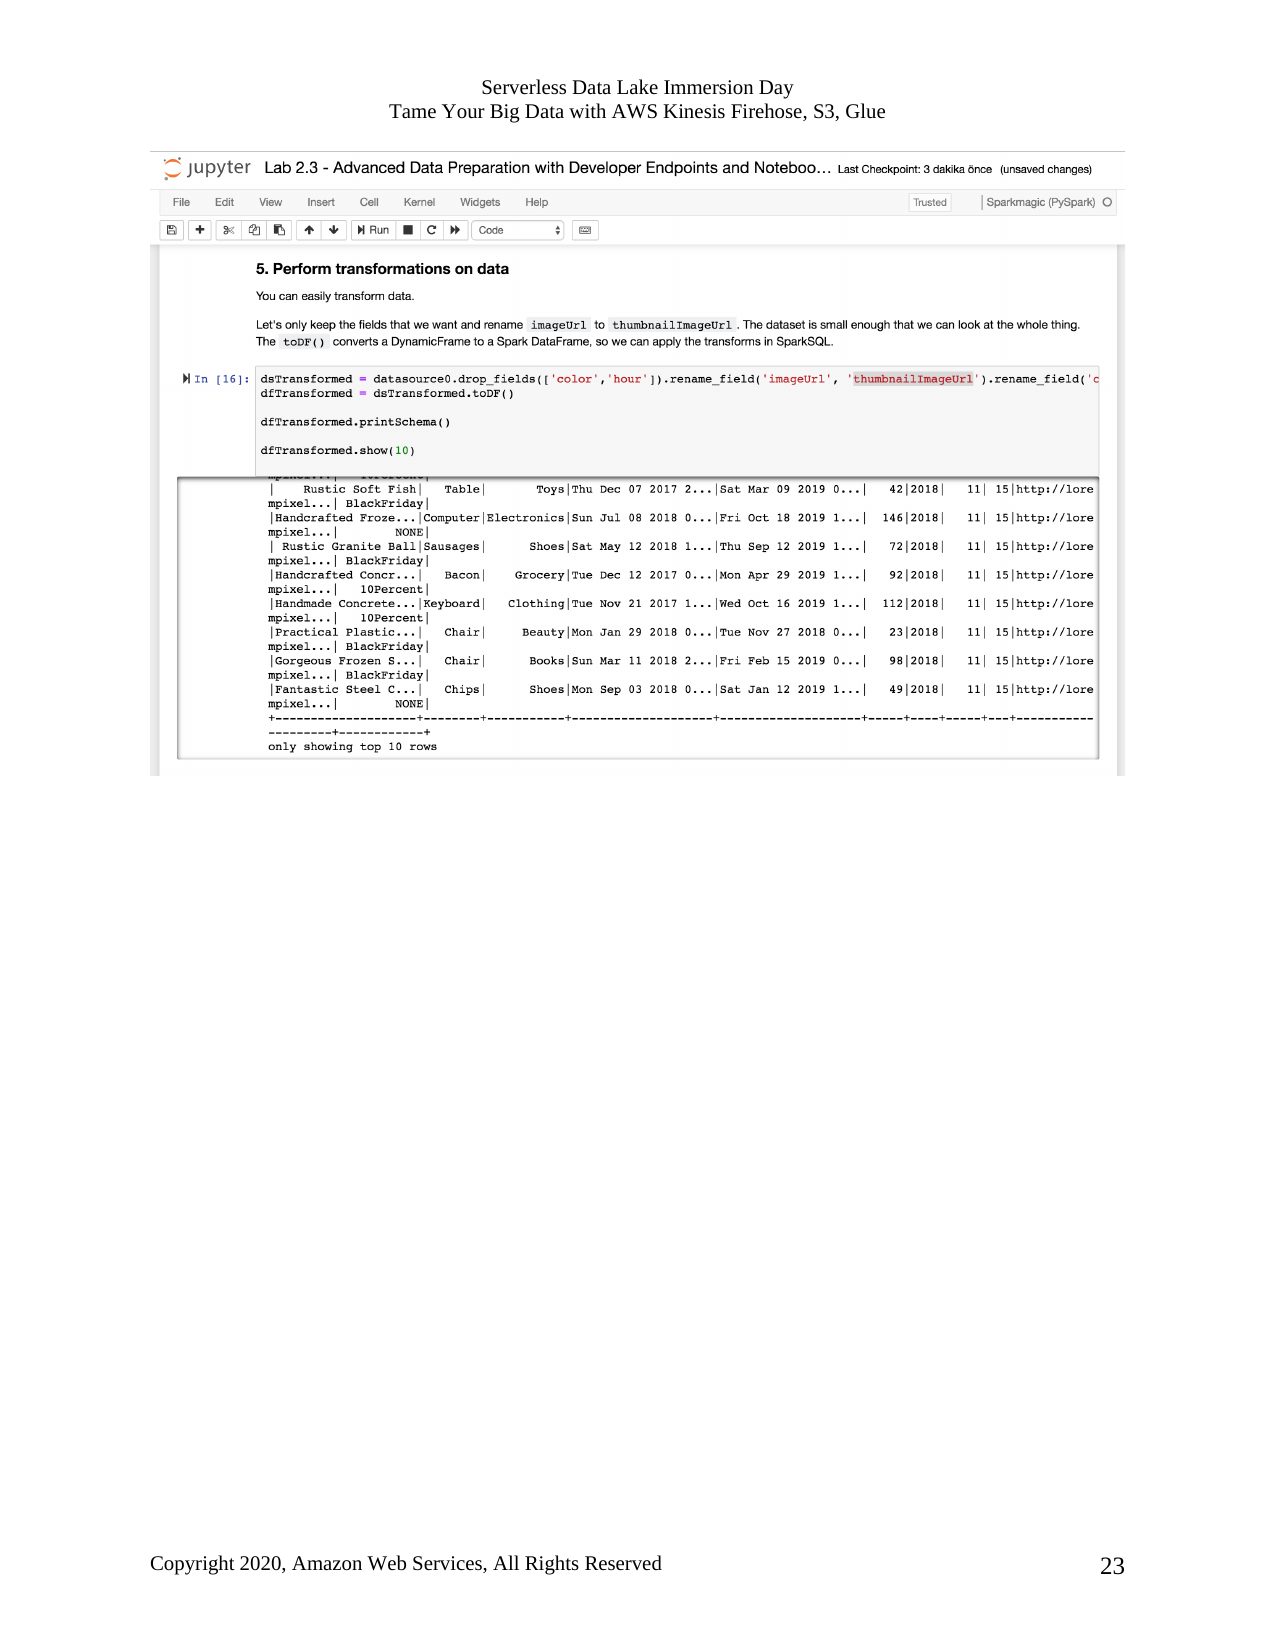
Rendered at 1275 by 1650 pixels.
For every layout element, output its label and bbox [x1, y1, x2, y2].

picture [150, 151, 1125, 776]
